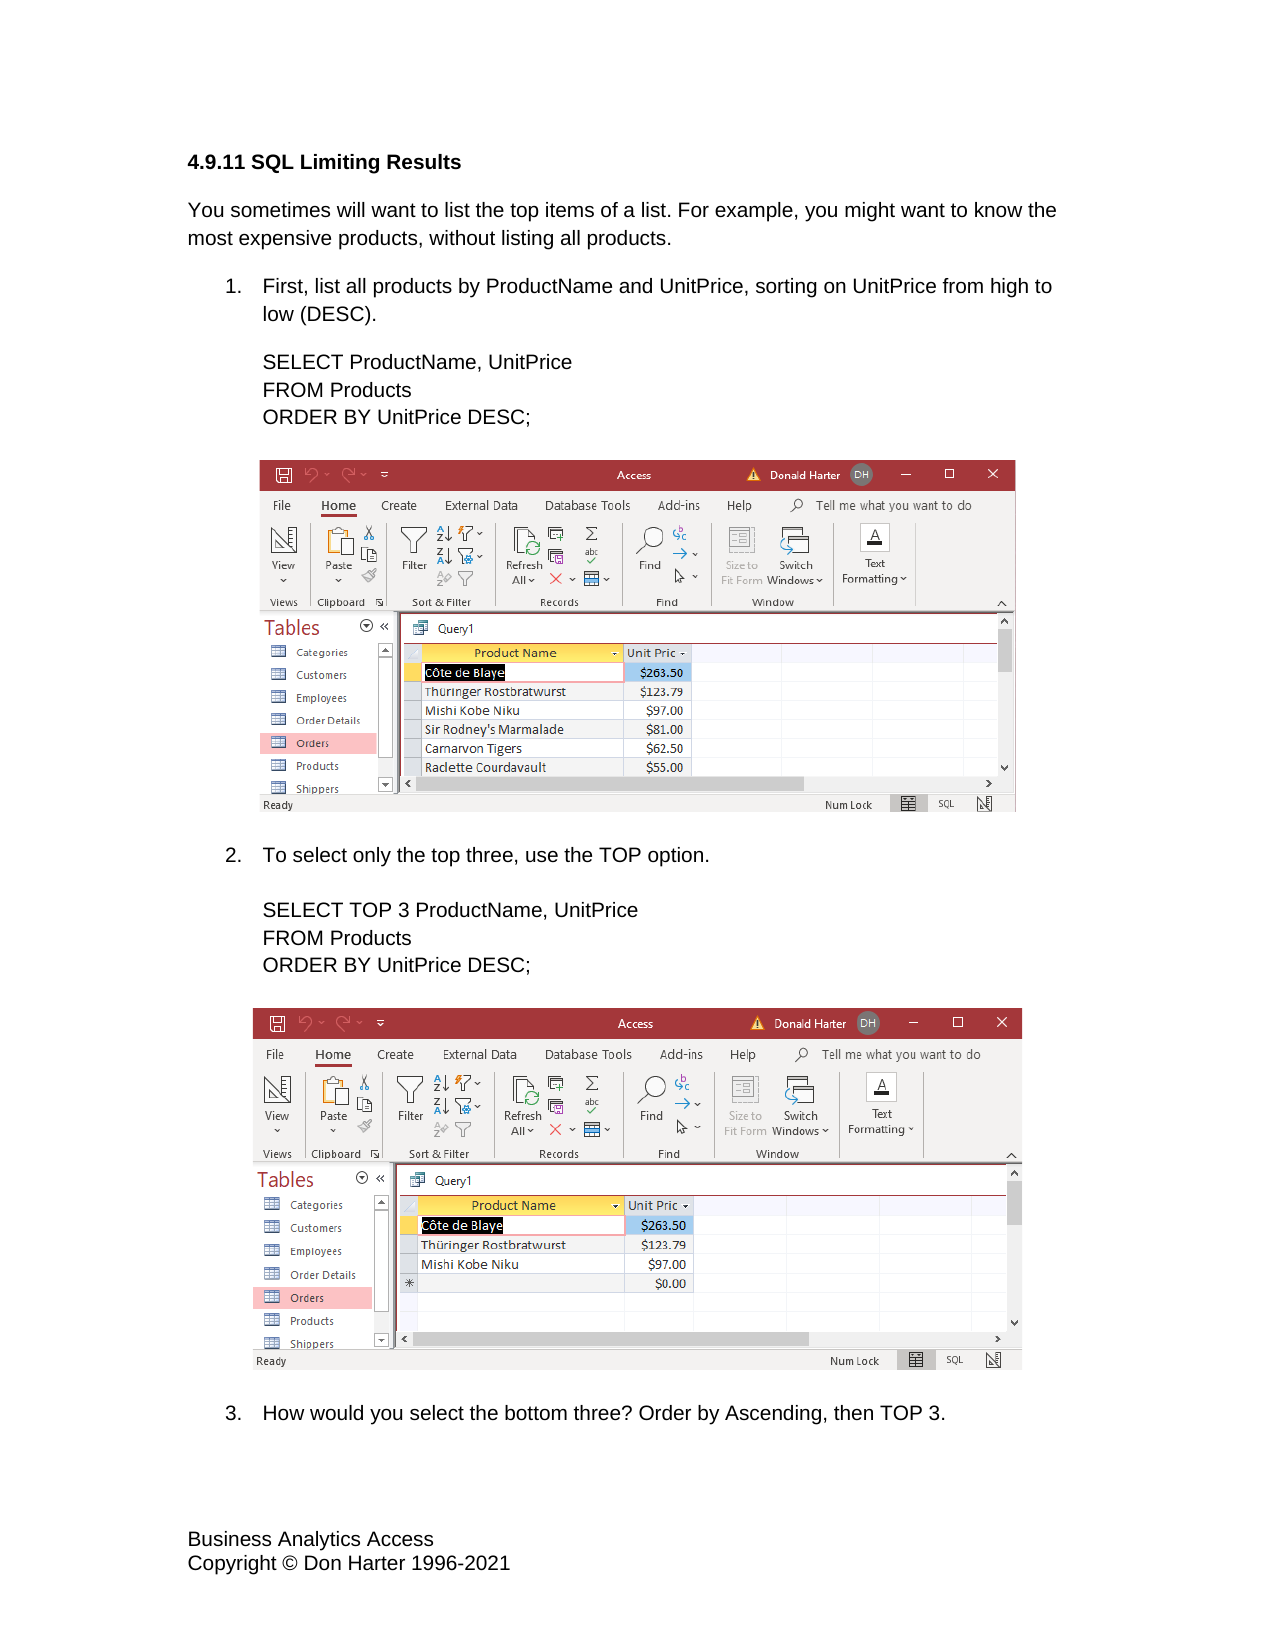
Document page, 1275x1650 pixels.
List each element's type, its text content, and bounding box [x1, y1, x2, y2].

text 4.9.11 SQL Limiting Results [187, 150, 1087, 174]
picture [259, 460, 1016, 812]
text SELECT ProductName, UnitPrice [262, 350, 1087, 374]
list First, list all products by ProductName and UnitPrice, sorting on UnitPrice from high to low (DESC). [225, 274, 1087, 326]
text FROM Products [262, 377, 1087, 401]
text ORDER BY UnitPrice DESC; [262, 405, 1087, 429]
picture [252, 1008, 1023, 1370]
list To select only the top three, use the TOP option. [225, 843, 1087, 867]
text FROM Products [262, 926, 1087, 949]
text ORDER BY UnitPrice DESC; [262, 953, 1087, 977]
text SELECT TOP 3 ProductName, UnitPrice [262, 898, 1087, 922]
text You sometimes will want to list the top items of a list. For example, you might want to know the most expensive products, without listing all products. [187, 198, 1087, 250]
list How would you select the bottom three? Order by Ascending, then TOP 3. [225, 1400, 1087, 1424]
